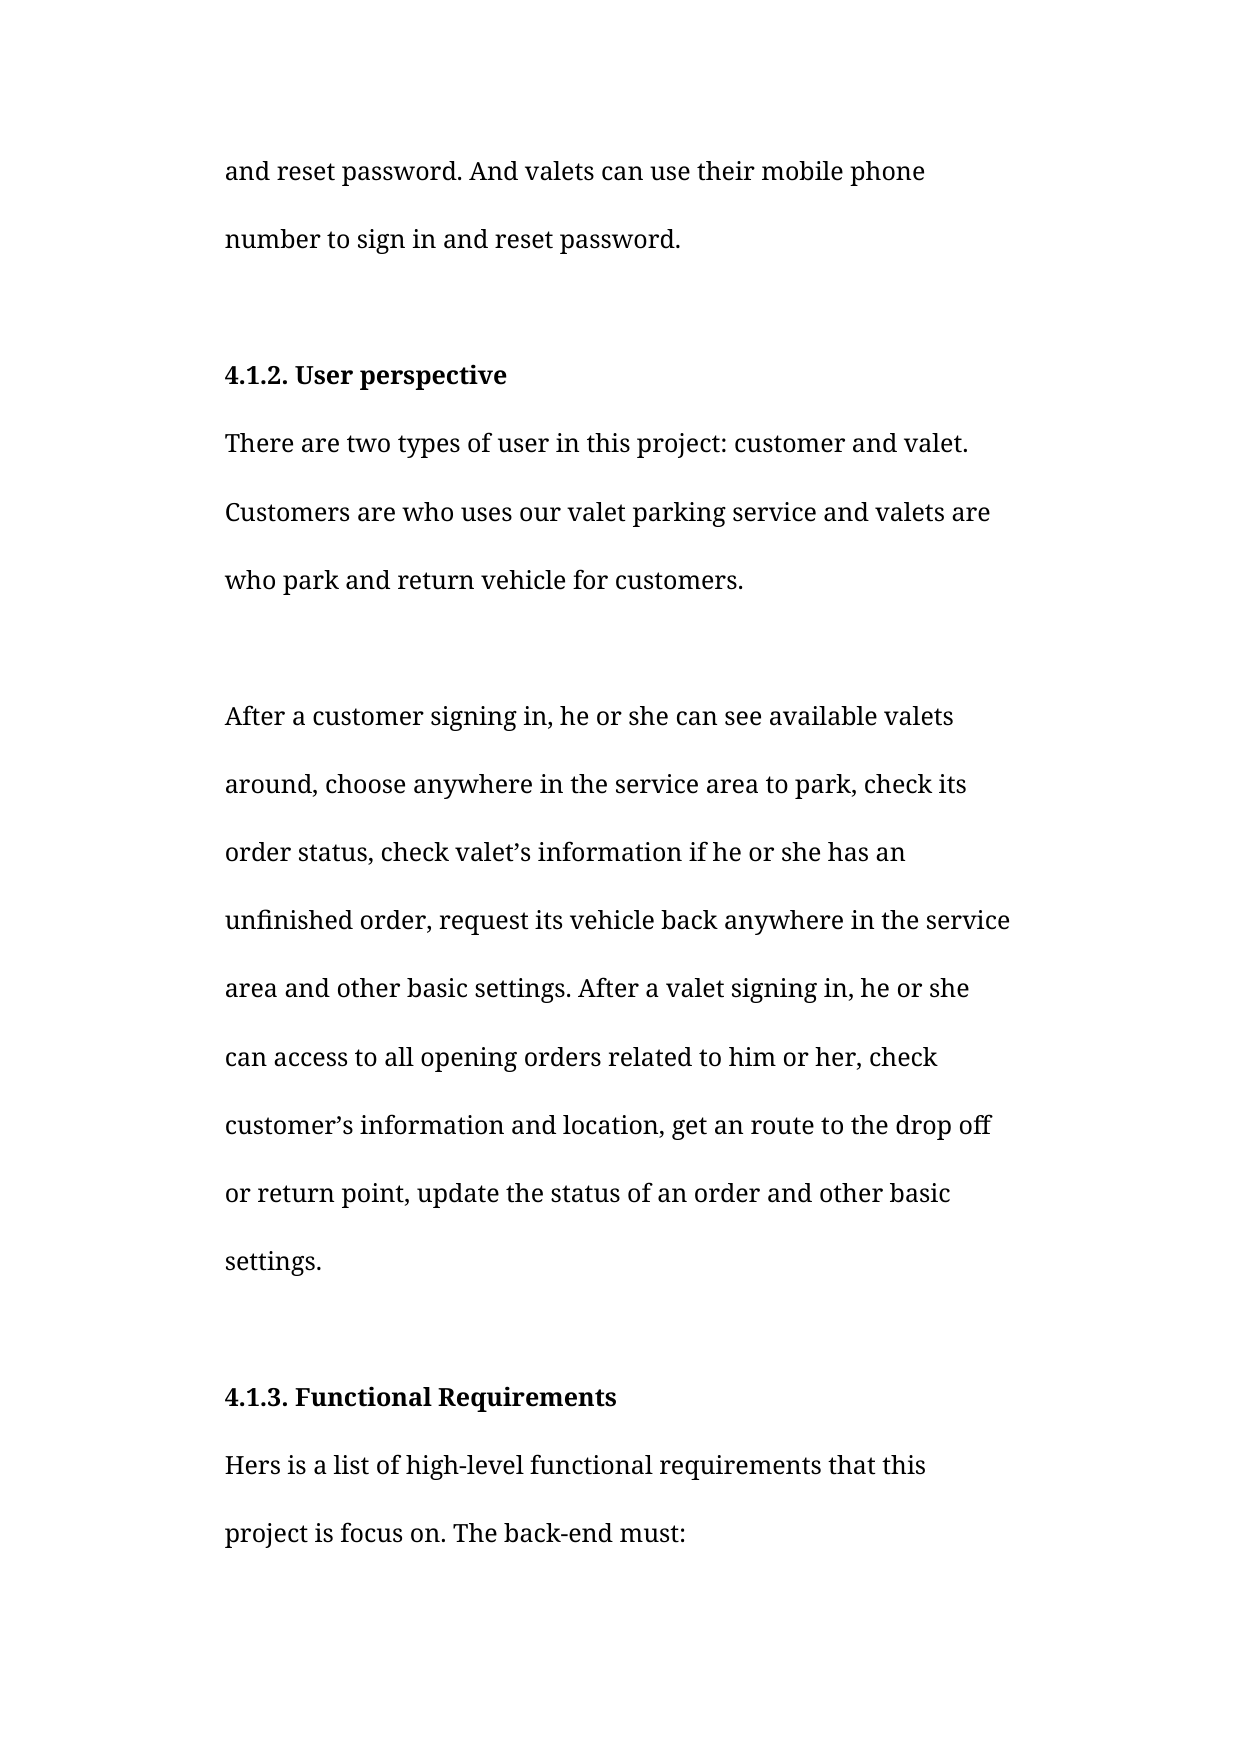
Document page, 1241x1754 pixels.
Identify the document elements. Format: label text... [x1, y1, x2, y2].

list Hers is a list of high-level functional requirements that this project is focus on. The back-end must: [224, 1448, 1016, 1550]
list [224, 153, 1016, 256]
list 4.1.2. User perspective [224, 358, 1016, 392]
list There are two types of user in this project: customer and valet. Customers are who uses our valet parking service and valets are who park and return vehicle for customers. [224, 426, 1016, 596]
list 4.1.3. Functional Requirements [224, 1380, 1016, 1414]
list After a customer signing in, he or she can see available valets around, choose anywhere in the service area to park, check its order status, check valet’s information if he or she has an unfinished order, request its vehicle back anywhere in the service area and other basic settings. After a valet signing in, he or she can access to all opening orders related to him or her, check customer’s information and location, get an route to the drop off or return point, update the status of an order and other basic settings. [224, 698, 1016, 1278]
